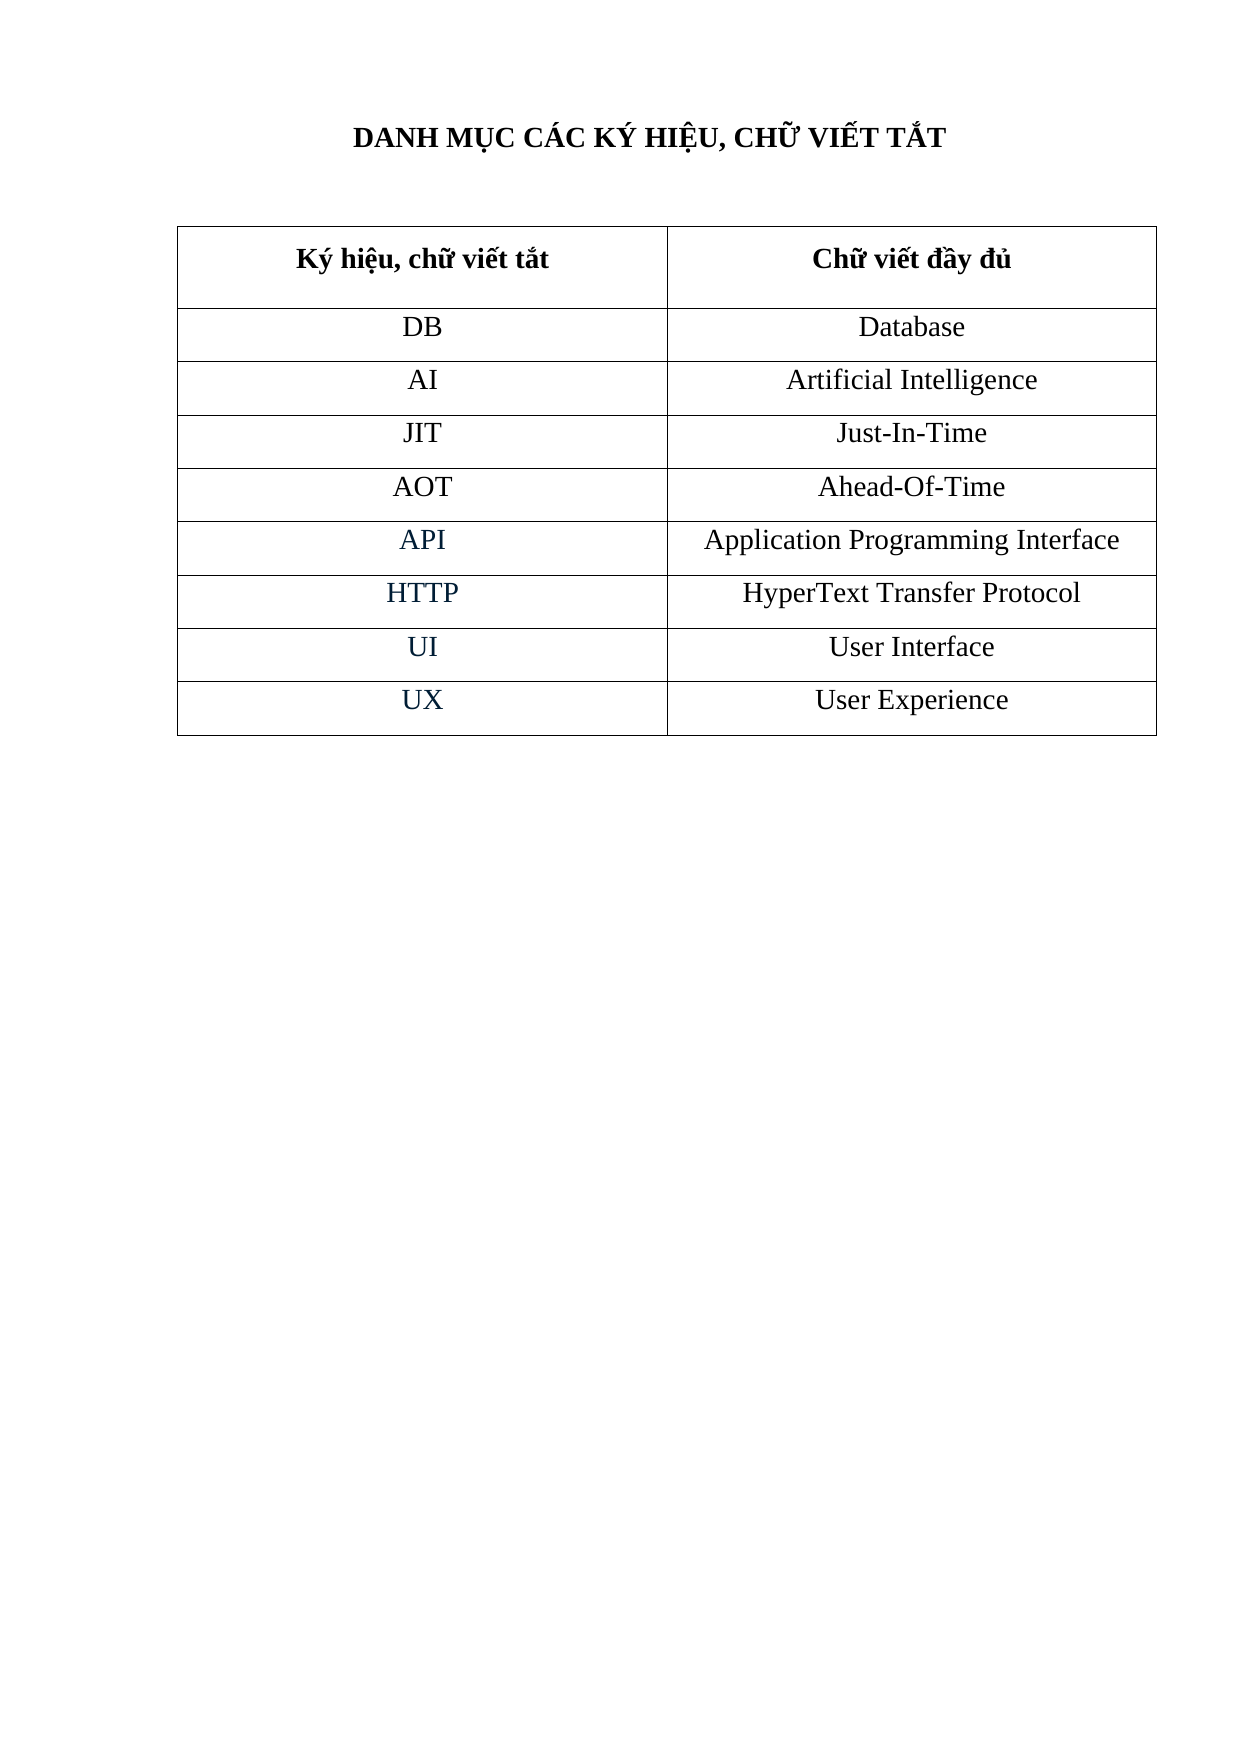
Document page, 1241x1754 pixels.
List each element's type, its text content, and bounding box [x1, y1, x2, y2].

table_cell HyperText Transfer Protocol [668, 576, 1156, 628]
table_cell User Interface [668, 629, 1156, 681]
table_cell Ahead-Of-Time [668, 469, 1156, 521]
table_cell DB [178, 309, 667, 361]
table_header Ký hiệu, chữ viết tắt [178, 227, 667, 308]
table_cell Database [668, 309, 1156, 361]
table_cell JIT [178, 416, 667, 468]
table_cell AOT [178, 469, 667, 521]
table_cell Application Programming Interface [668, 522, 1156, 574]
table_cell HTTP [178, 576, 667, 628]
text DANH MỤC CÁC KÝ HIỆU, CHỮ VIẾT TẮT [177, 121, 1122, 154]
table_cell API [178, 522, 667, 574]
table_cell User Experience [668, 682, 1156, 734]
table_cell Artificial Intelligence [668, 362, 1156, 414]
table_cell UX [178, 682, 667, 734]
table_cell UI [178, 629, 667, 681]
table_cell AI [178, 362, 667, 414]
table_header Chữ viết đầy đủ [668, 227, 1156, 308]
table_cell Just-In-Time [668, 416, 1156, 468]
